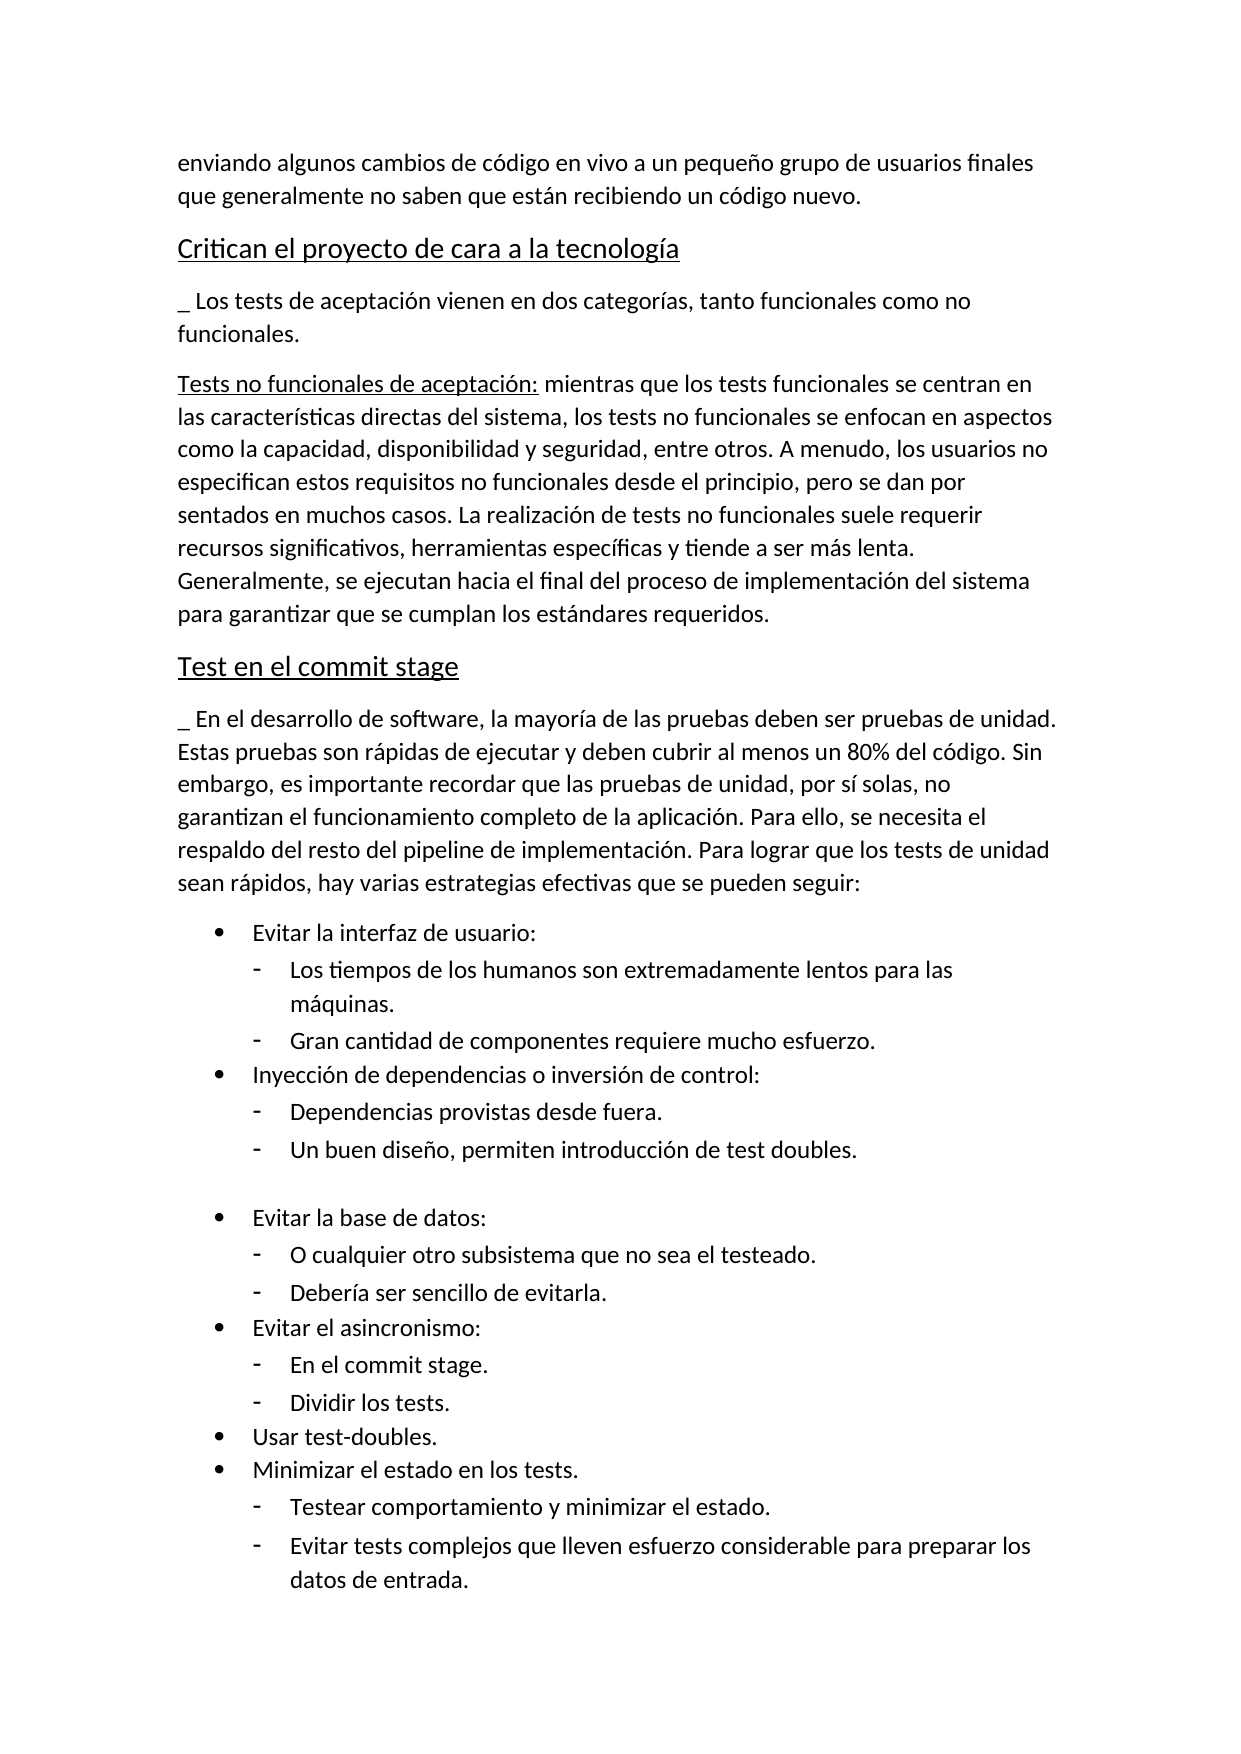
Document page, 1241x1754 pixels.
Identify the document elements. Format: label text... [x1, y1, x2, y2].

list Evitar la interfaz de usuario: [215, 917, 1063, 947]
text Critican el proyecto de cara a la tecnología [177, 230, 1063, 266]
list Dependencias provistas desde fuera. [252, 1092, 1063, 1128]
list O cualquier otro subsistema que no sea el testeado. [252, 1235, 1063, 1271]
list En el commit stage. [252, 1345, 1063, 1380]
list Usar test-doubles. [215, 1422, 1063, 1452]
text _ Los tests de aceptación vienen en dos categorías, tanto funcionales como no funcionales. [177, 285, 1063, 349]
list Inyección de dependencias o inversión de control: [215, 1059, 1063, 1090]
list Evitar la base de datos: [215, 1202, 1063, 1232]
list Evitar el asincronismo: [215, 1312, 1063, 1342]
list Debería ser sencillo de evitarla. [252, 1273, 1063, 1309]
list Gran cantidad de componentes requiere mucho esfuerzo. [252, 1021, 1063, 1056]
list Un buen diseño, permiten introducción de test doubles. [252, 1131, 1063, 1166]
text Tests no funcionales de aceptación: mientras que los tests funcionales se centran en las características directas del sistema, los tests no funcionales se enfocan en aspectos como la capacidad, disponibilidad y seguridad, entre otros. A menudo, los usuarios no especifican estos requisitos no funcionales desde el principio, pero se dan por sentados en muchos casos. La realización de tests no funcionales suele requerir recursos significativos, herramientas específicas y tiende a ser más lenta. Generalmente, se ejecutan hacia el final del proceso de implementación del sistema para garantizar que se cumplan los estándares requeridos. [177, 368, 1063, 629]
list Testear comportamiento y minimizar el estado. [252, 1487, 1063, 1523]
list Dividir los tests. [252, 1383, 1063, 1419]
text Test en el commit stage [177, 648, 1063, 683]
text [177, 148, 1063, 211]
list Minimizar el estado en los tests. [215, 1454, 1063, 1485]
list Evitar tests complejos que lleven esfuerzo considerable para preparar los datos de entrada. [252, 1526, 1063, 1594]
list Los tiempos de los humanos son extremadamente lentos para las máquinas. [252, 950, 1063, 1018]
text _ En el desarrollo de software, la mayoría de las pruebas deben ser pruebas de unidad. Estas pruebas son rápidas de ejecutar y deben cubrir al menos un 80% del código. Sin embargo, es importante recordar que las pruebas de unidad, por sí solas, no garantizan el funcionamiento completo de la aplicación. Para ello, se necesita el respaldo del resto del pipeline de implementación. Para lograr que los tests de unidad sean rápidos, hay varias estrategias efectivas que se pueden seguir: [177, 703, 1063, 898]
